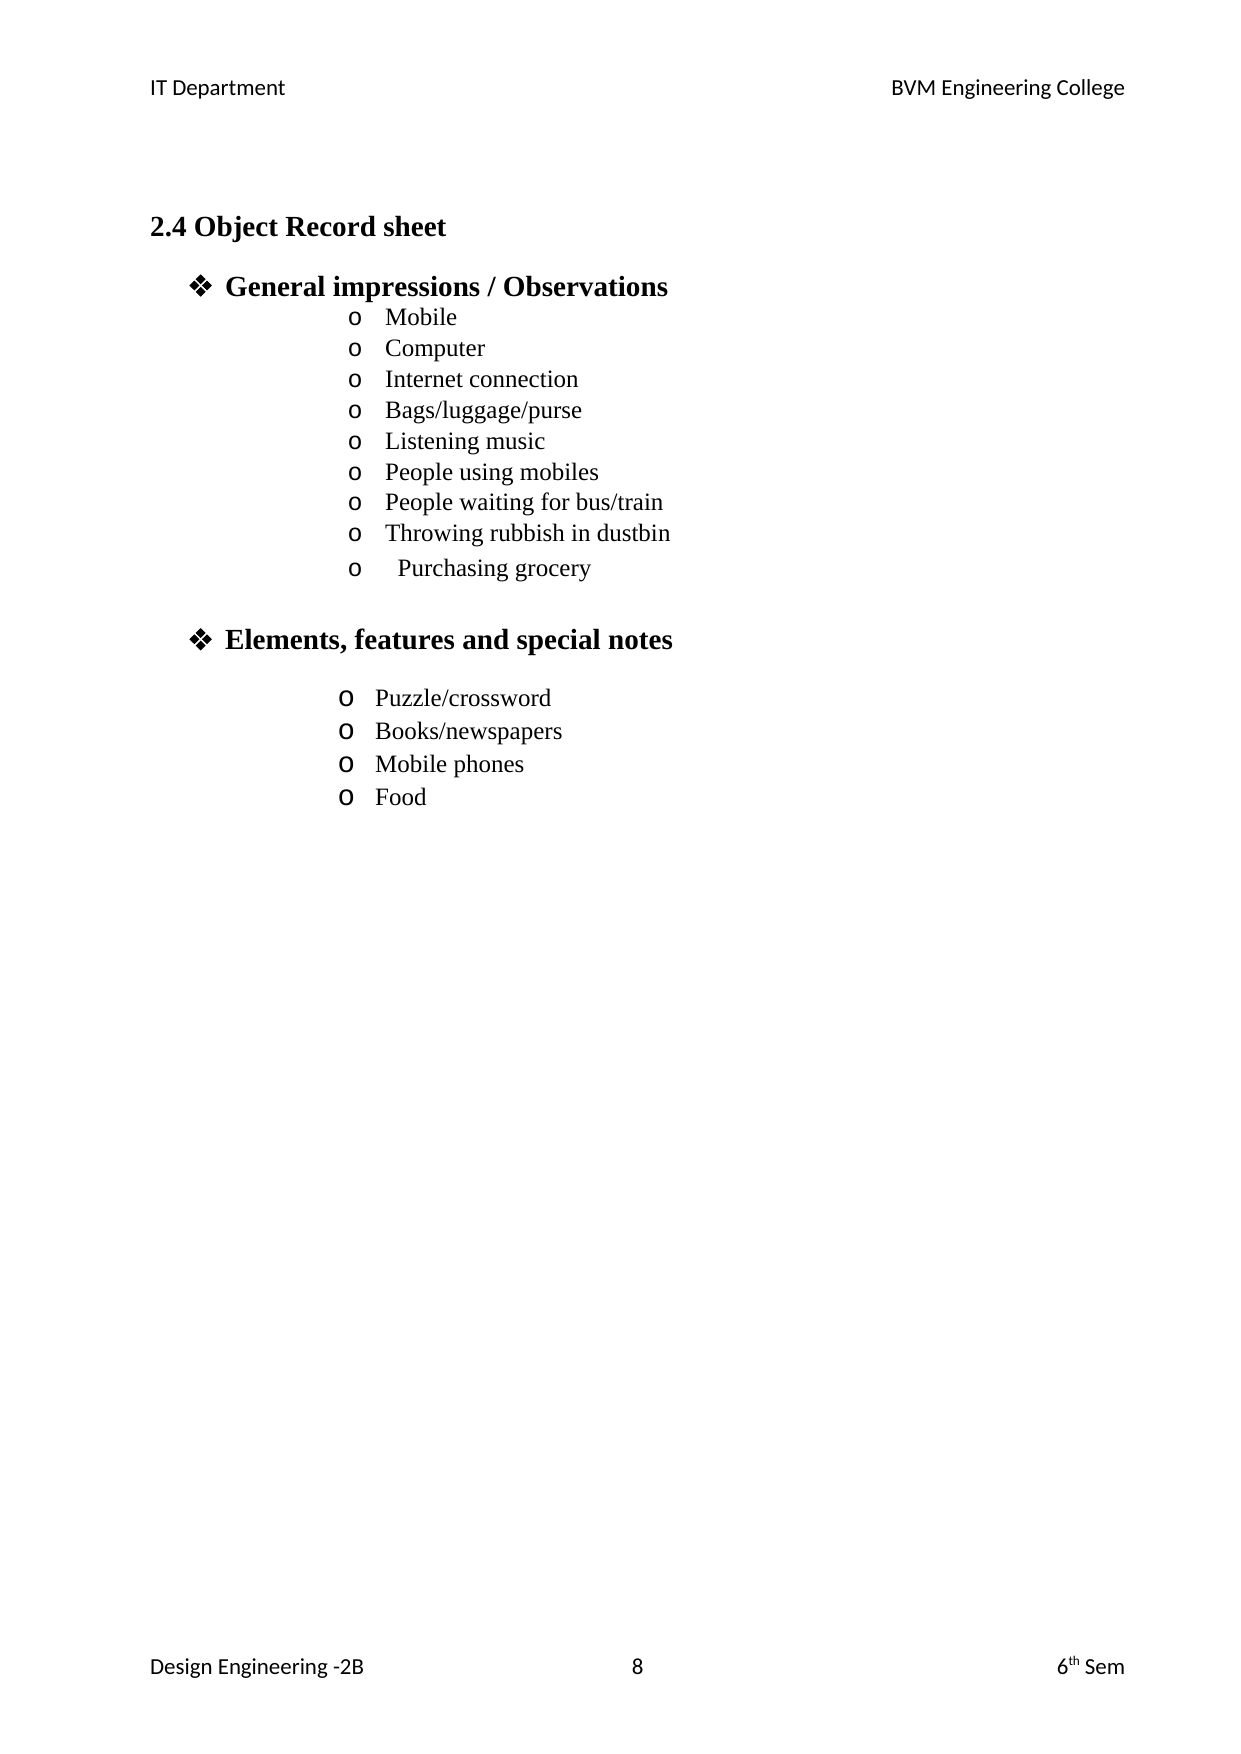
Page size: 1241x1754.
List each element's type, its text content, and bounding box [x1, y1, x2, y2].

list Computer [347, 333, 1090, 364]
list General impressions / Observations [187, 269, 1090, 302]
list Throwing rubbish in dustbin [347, 518, 1090, 549]
list Purchasing grocery [347, 549, 1090, 584]
list People using mobiles [347, 457, 1090, 487]
list Puzzle/crossword [337, 682, 1090, 715]
list Internet connection [347, 364, 1090, 395]
list Mobile phones [337, 748, 1090, 781]
list Food [337, 781, 1090, 814]
text 2.4 Object Record sheet [150, 209, 1090, 243]
list Mobile [347, 302, 1090, 333]
list Elements, features and special notes [187, 622, 1090, 656]
list People waiting for bus/train [347, 487, 1090, 518]
list Listening music [347, 426, 1090, 457]
list Books/newspapers [337, 715, 1090, 748]
list Bags/luggage/purse [347, 395, 1090, 426]
